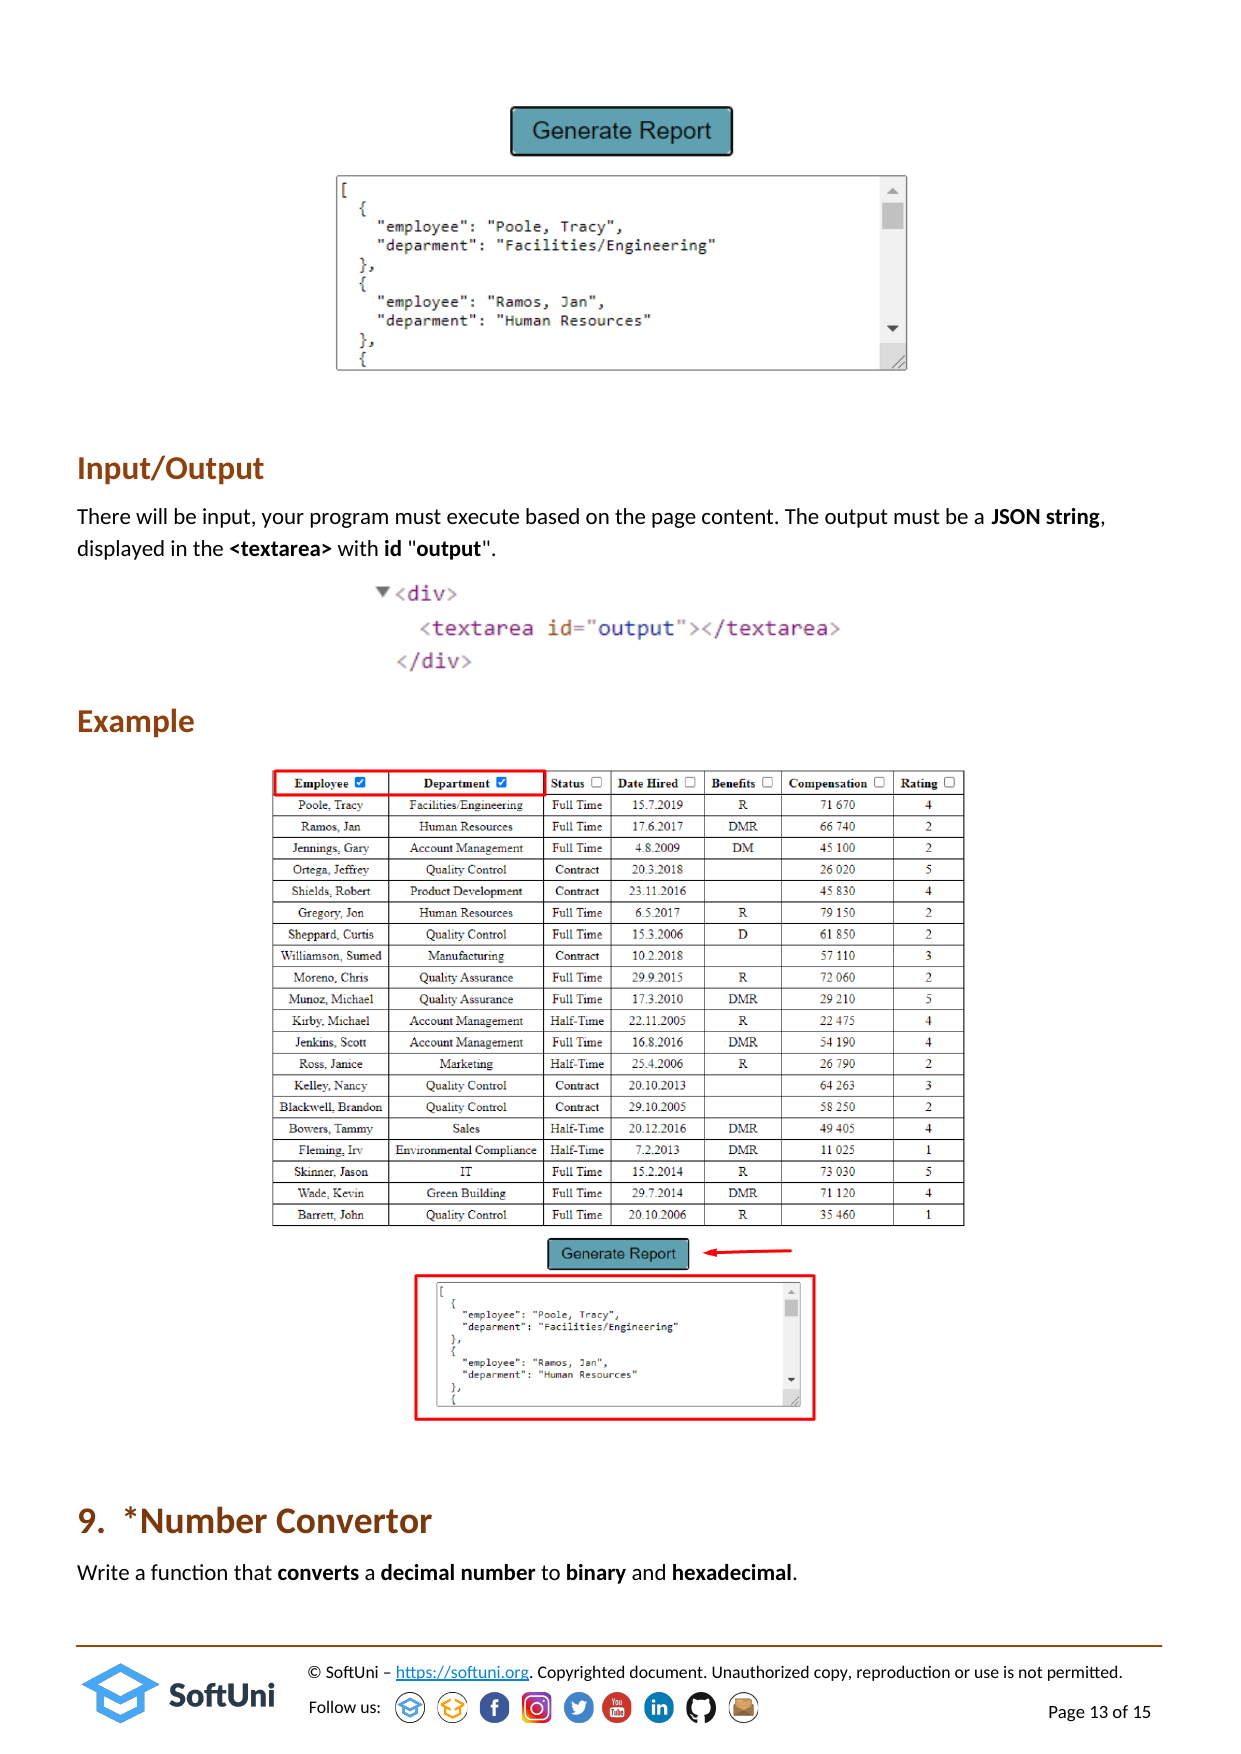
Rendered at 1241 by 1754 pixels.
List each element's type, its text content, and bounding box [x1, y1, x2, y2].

picture [658, 1705, 667, 1714]
picture [437, 1692, 468, 1723]
subtitle *Number Convertor [77, 1497, 1163, 1543]
picture [479, 1692, 510, 1723]
picture [251, 767, 989, 1430]
picture [686, 1692, 716, 1723]
text Write a function that converts a decimal number to binary and hexadecimal. [77, 1558, 1163, 1586]
picture [522, 1692, 552, 1723]
text There will be input, your program must execute based on the page content. The output must be a JSON string, displayed in the <textarea> with id "output". [77, 502, 1163, 563]
picture [644, 1714, 653, 1723]
picture [256, 95, 984, 431]
picture [337, 579, 903, 684]
picture [395, 1692, 425, 1723]
picture [728, 1692, 759, 1723]
subtitle Example [77, 700, 1163, 741]
picture [564, 1692, 594, 1723]
picture [75, 1658, 281, 1729]
picture [644, 1692, 653, 1701]
picture [665, 1692, 674, 1701]
subtitle Input/Output [77, 447, 1163, 488]
picture [602, 1692, 632, 1723]
picture [665, 1714, 674, 1723]
